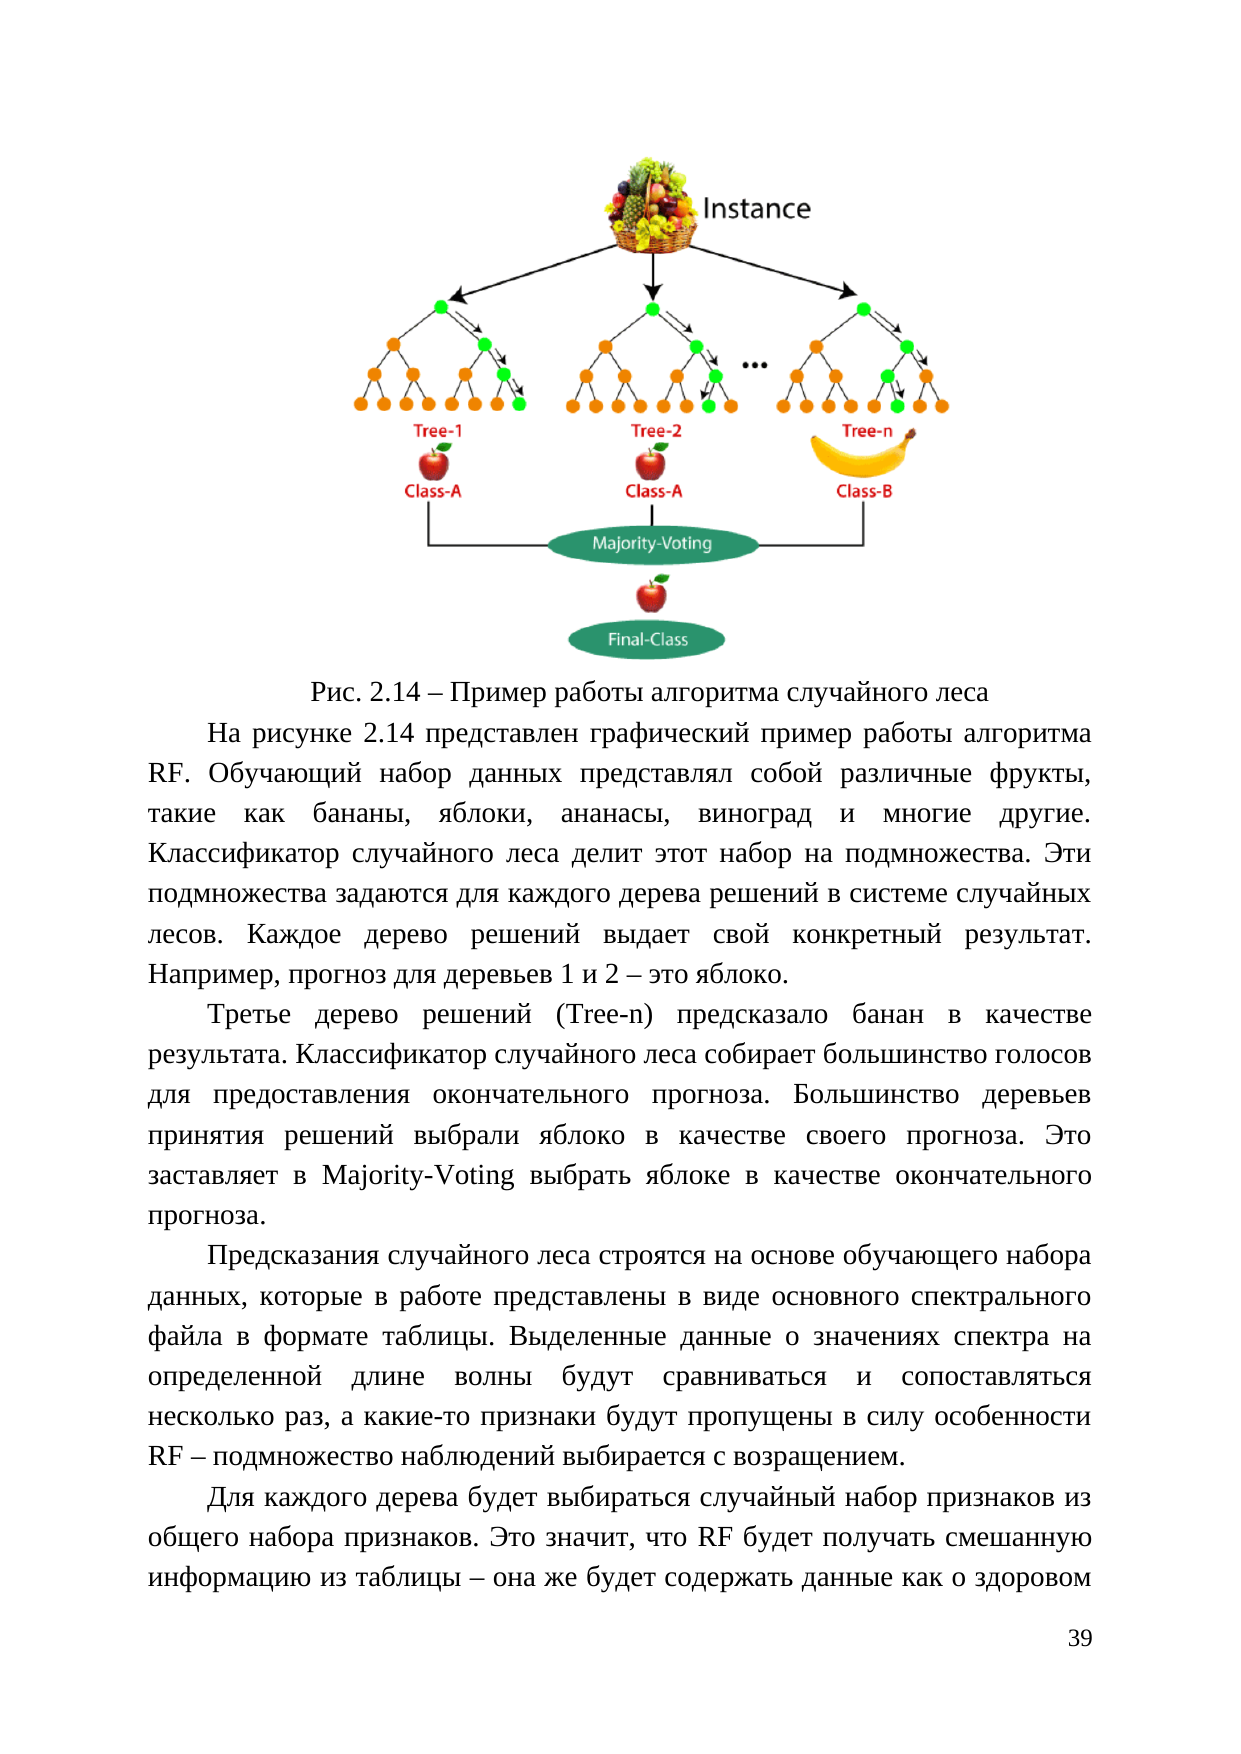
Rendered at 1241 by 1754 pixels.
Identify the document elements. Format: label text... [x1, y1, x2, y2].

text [148, 1479, 1092, 1593]
text На рисунке 2.14 представлен графический пример работы алгоритма RF. Обучающий набор данных представлял собой различные фрукты, такие как бананы, яблоки, ананасы, виноград и многие другие. Классификатор случайного леса делит этот набор на подмножества. Эти подмножества задаются для каждого дерева решений в системе случайных лесов. Каждое дерево решений выдает свой конкретный результат. Например, прогноз для деревьев 1 и 2 – это яблоко. [148, 715, 1092, 989]
text Рис. 2.14 – Пример работы алгоритма случайного леса [148, 674, 1092, 708]
picture [344, 147, 955, 669]
text Предсказания случайного леса строятся на основе обучающего набора данных, которые в работе представлены в виде основного спектрального файла в формате таблицы. Выделенные данные о значениях спектра на определенной длине волны будут сравниваться и сопоставляться несколько раз, а какие-то признаки будут пропущены в силу особенности RF – подмножество наблюдений выбирается с возращением. [148, 1237, 1092, 1472]
text Третье дерево решений (Tree-n) предсказало банан в качестве результата. Классификатор случайного леса собирает большинство голосов для предоставления окончательного прогноза. Большинство деревьев принятия решений выбрали яблоко в качестве своего прогноза. Это заставляет в Majority-Voting выбрать яблоке в качестве окончательного прогноза. [148, 996, 1092, 1231]
